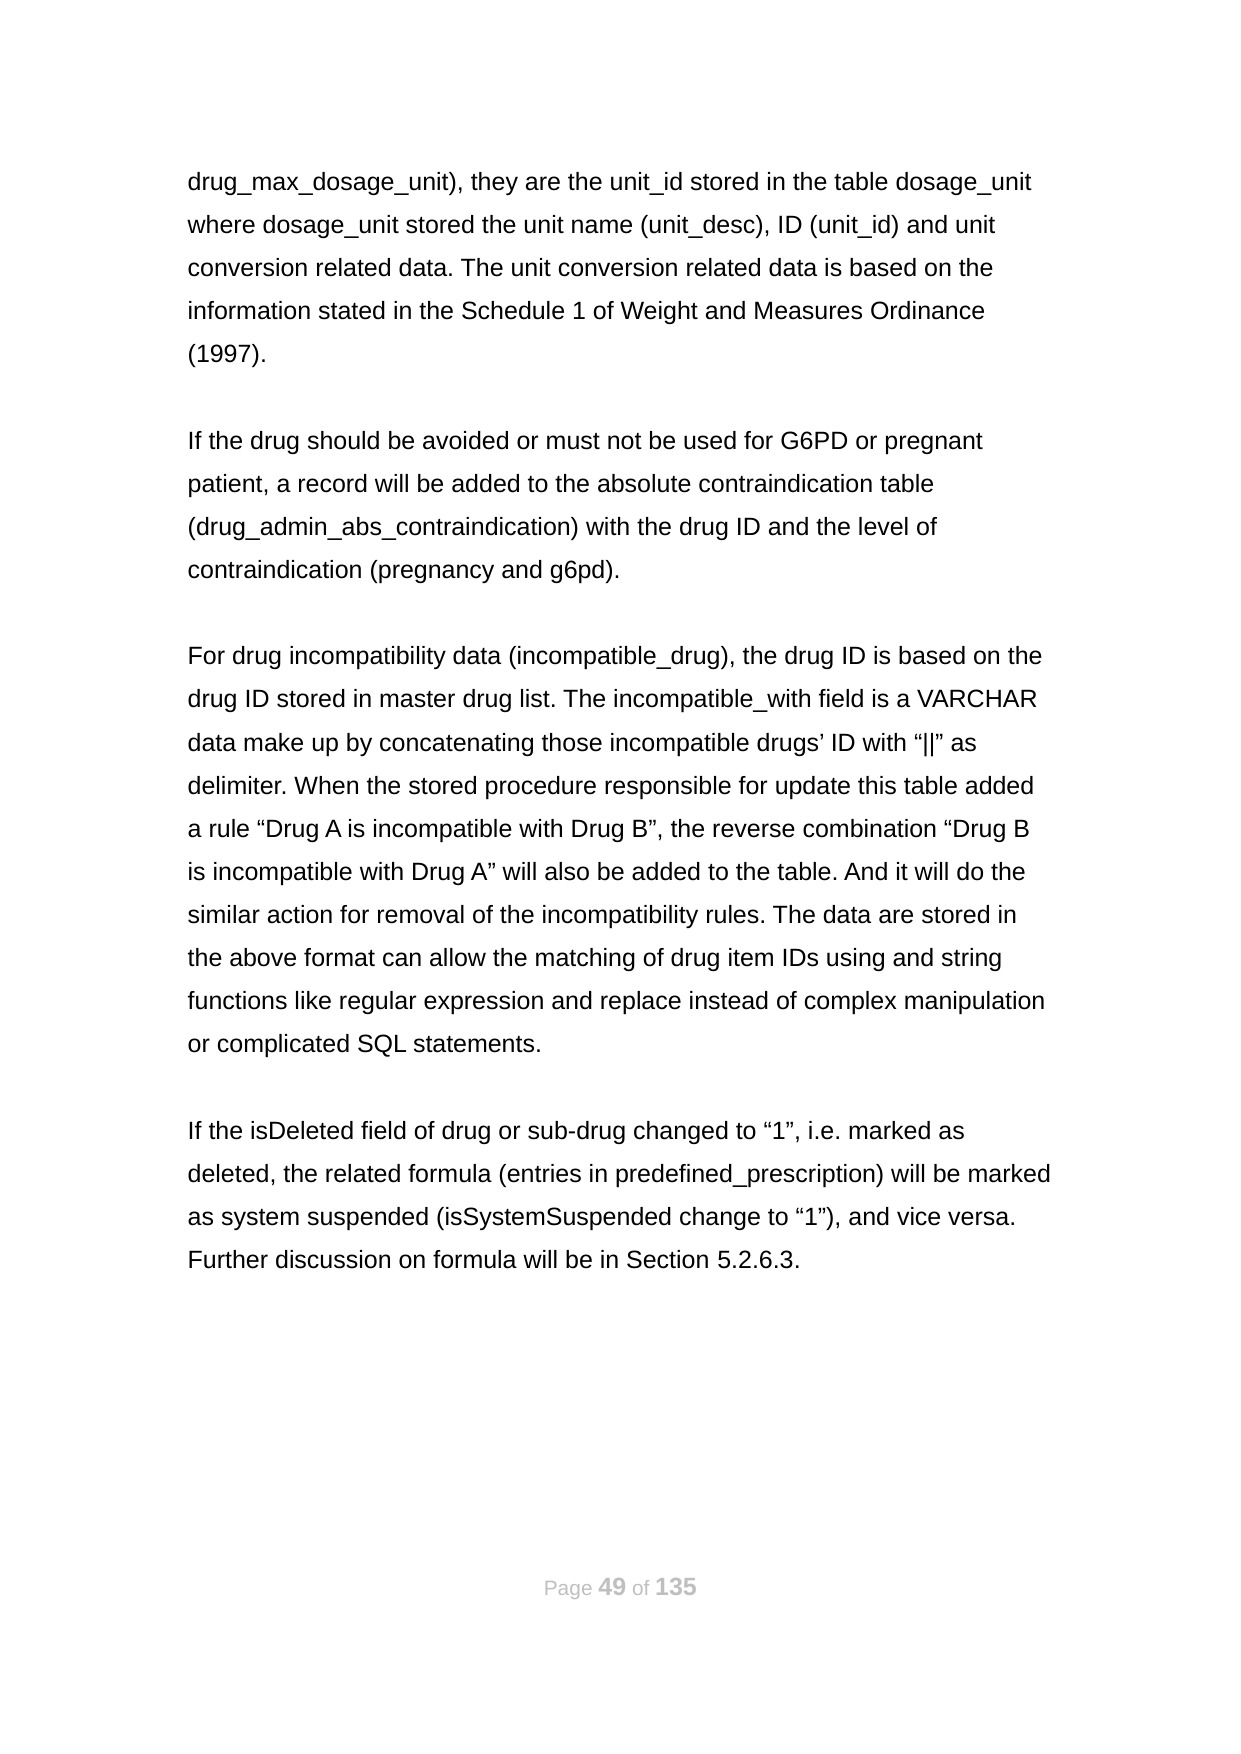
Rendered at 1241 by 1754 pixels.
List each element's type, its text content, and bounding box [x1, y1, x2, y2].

text For drug incompatibility data (incompatible_drug), the drug ID is based on the drug ID stored in master drug list. The incompatible_with field is a VARCHAR data make up by concatenating those incompatible drugs’ ID with “||” as delimiter. When the stored procedure responsible for update this table added a rule “Drug A is incompatible with Drug B”, the reverse combination “Drug B is incompatible with Drug A” will also be added to the table. And it will do the similar action for removal of the incompatibility rules. The data are stored in the above format can allow the matching of drug item IDs using and string functions like regular expression and replace instead of complex manipulation or complicated SQL statements. [187, 641, 1053, 1058]
text If the isDeleted field of drug or sub-drug changed to “1”, i.e. marked as deleted, the related formula (entries in predefined_prescription) will be marked as system suspended (isSystemSuspended change to “1”), and vice versa. Further discussion on formula will be in Section 5.2.6.3. [187, 1116, 1053, 1274]
text If the drug should be avoided or must not be used for G6PD or pregnant patient, a record will be added to the absolute contraindication table (drug_admin_abs_contraindication) with the drug ID and the level of contraindication (pregnancy and g6pd). [187, 426, 1053, 584]
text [187, 167, 1053, 368]
